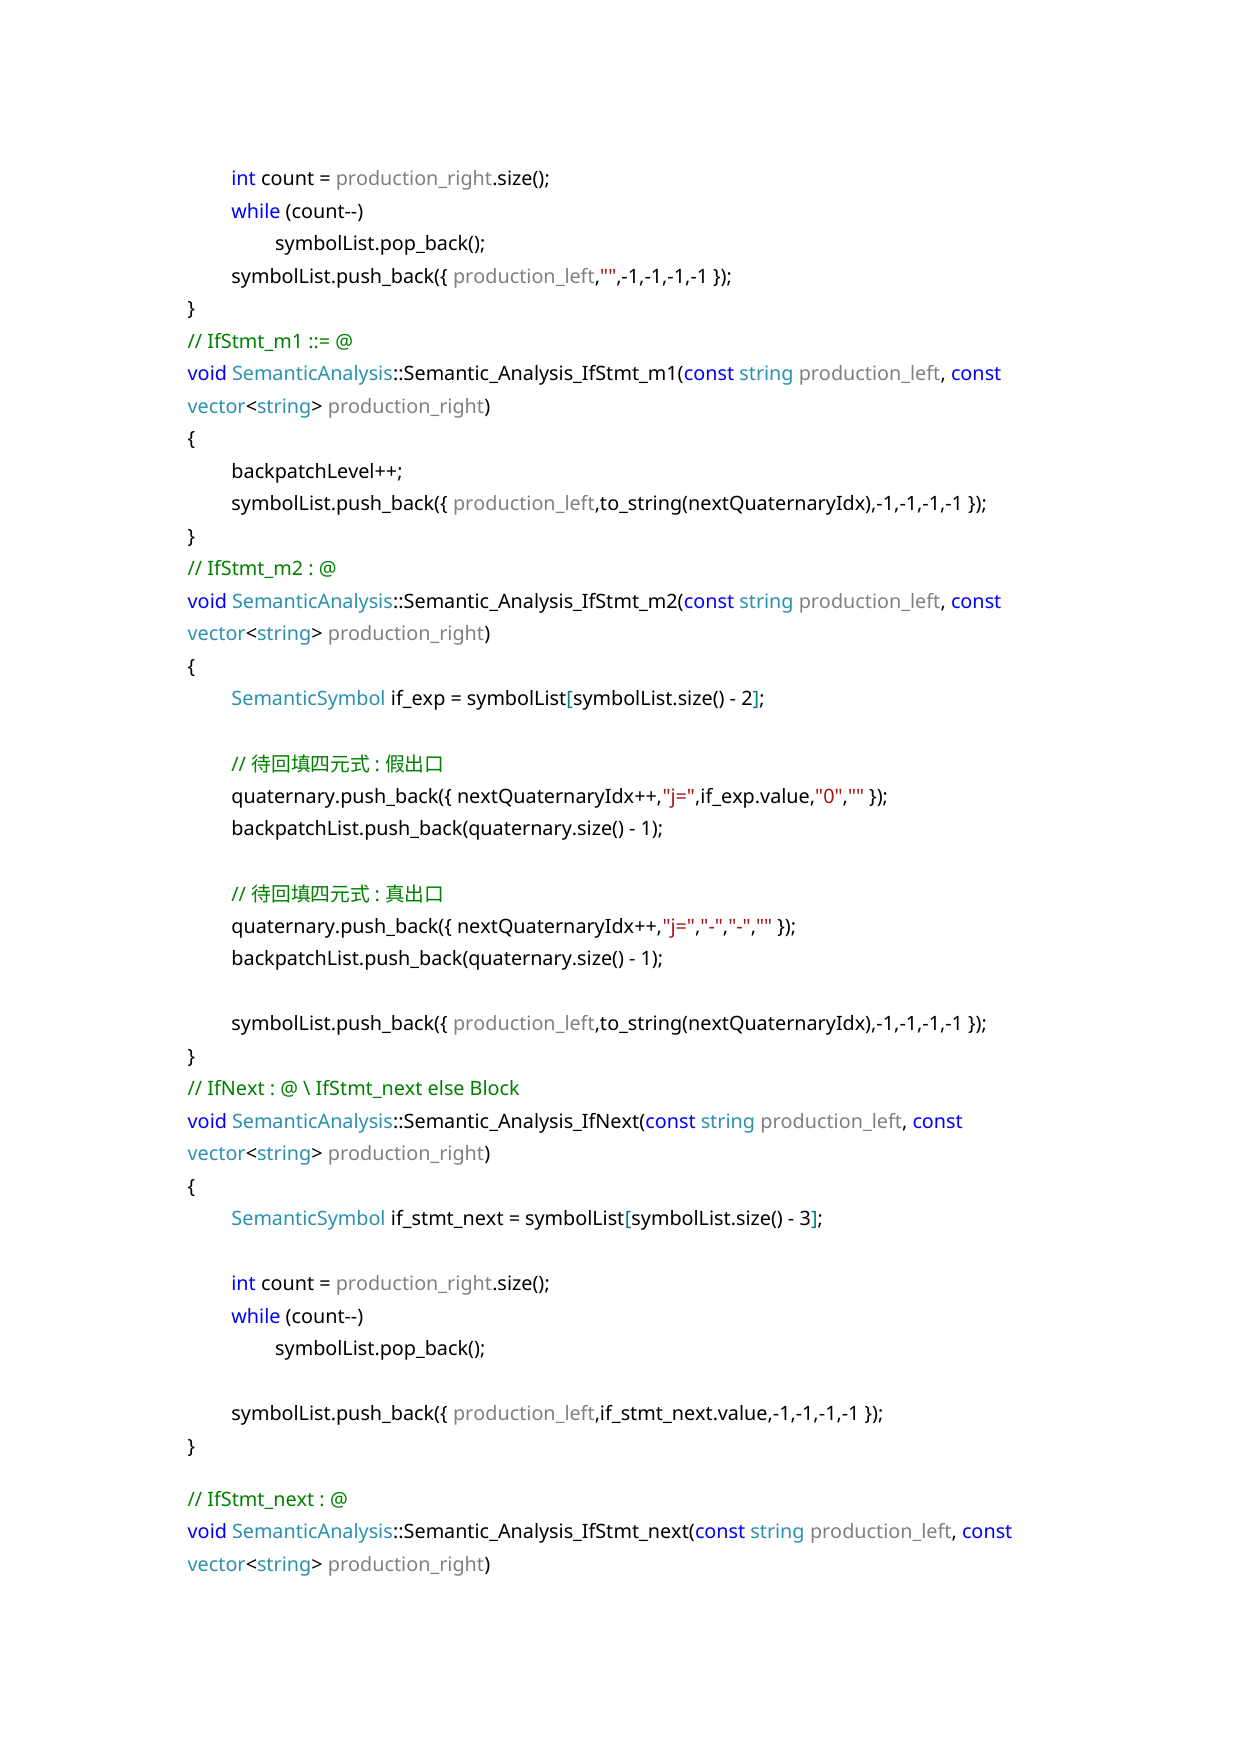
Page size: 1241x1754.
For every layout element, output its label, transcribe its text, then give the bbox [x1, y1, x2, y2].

text quaternary.push_back({ nextQuaternaryIdx++,"j=",if_exp.value,"0","" }); [187, 779, 1053, 812]
text symbolList.pop_back(); [187, 227, 1053, 259]
text while (count--) [187, 1299, 1053, 1332]
text SemanticSymbol if_stmt_next = symbolList[symbolList.size() - 3]; [187, 1202, 1053, 1234]
text symbolList.push_back({ production_left,if_stmt_next.value,-1,-1,-1,-1 }); [187, 1397, 1053, 1429]
text symbolList.push_back({ production_left,to_string(nextQuaternaryIdx),-1,-1,-1,-1 }); [187, 487, 1053, 519]
text symbolList.push_back({ production_left,"",-1,-1,-1,-1 }); [187, 259, 1053, 292]
text int count = production_right.size(); [187, 1267, 1053, 1299]
text // 待回填四元式 : 假出口 [187, 747, 1053, 779]
text void SemanticAnalysis::Semantic_Analysis_IfStmt_m2(const string production_left, const vector<string> production_right) [187, 584, 1053, 649]
text backpatchLevel++; [187, 454, 1053, 487]
text // IfNext : @ \ IfStmt_next else Block [187, 1072, 1053, 1104]
text SemanticSymbol if_exp = symbolList[symbolList.size() - 2]; [187, 682, 1053, 714]
text while (count--) [187, 194, 1053, 227]
text { [187, 422, 1053, 454]
text // 待回填四元式 : 真出口 [187, 877, 1053, 909]
text } [187, 1429, 1053, 1462]
text } [187, 292, 1053, 324]
text void SemanticAnalysis::Semantic_Analysis_IfNext(const string production_left, const vector<string> production_right) [187, 1104, 1053, 1169]
text } [187, 1039, 1053, 1072]
text symbolList.pop_back(); [187, 1332, 1053, 1364]
text backpatchList.push_back(quaternary.size() - 1); [187, 812, 1053, 844]
text int count = production_right.size(); [187, 162, 1053, 194]
text void SemanticAnalysis::Semantic_Analysis_IfStmt_next(const string production_left, const vector<string> production_right) [187, 1515, 1053, 1580]
text symbolList.push_back({ production_left,to_string(nextQuaternaryIdx),-1,-1,-1,-1 }); [187, 1007, 1053, 1039]
text // IfStmt_m1 ::= @ [187, 324, 1053, 357]
text // IfStmt_m2 : @ [187, 552, 1053, 584]
text void SemanticAnalysis::Semantic_Analysis_IfStmt_m1(const string production_left, const vector<string> production_right) [187, 357, 1053, 422]
text } [187, 519, 1053, 552]
text quaternary.push_back({ nextQuaternaryIdx++,"j=","-","-","" }); [187, 909, 1053, 942]
text { [187, 1169, 1053, 1202]
text // IfStmt_next : @ [187, 1483, 1053, 1515]
text { [187, 649, 1053, 682]
text backpatchList.push_back(quaternary.size() - 1); [187, 942, 1053, 974]
